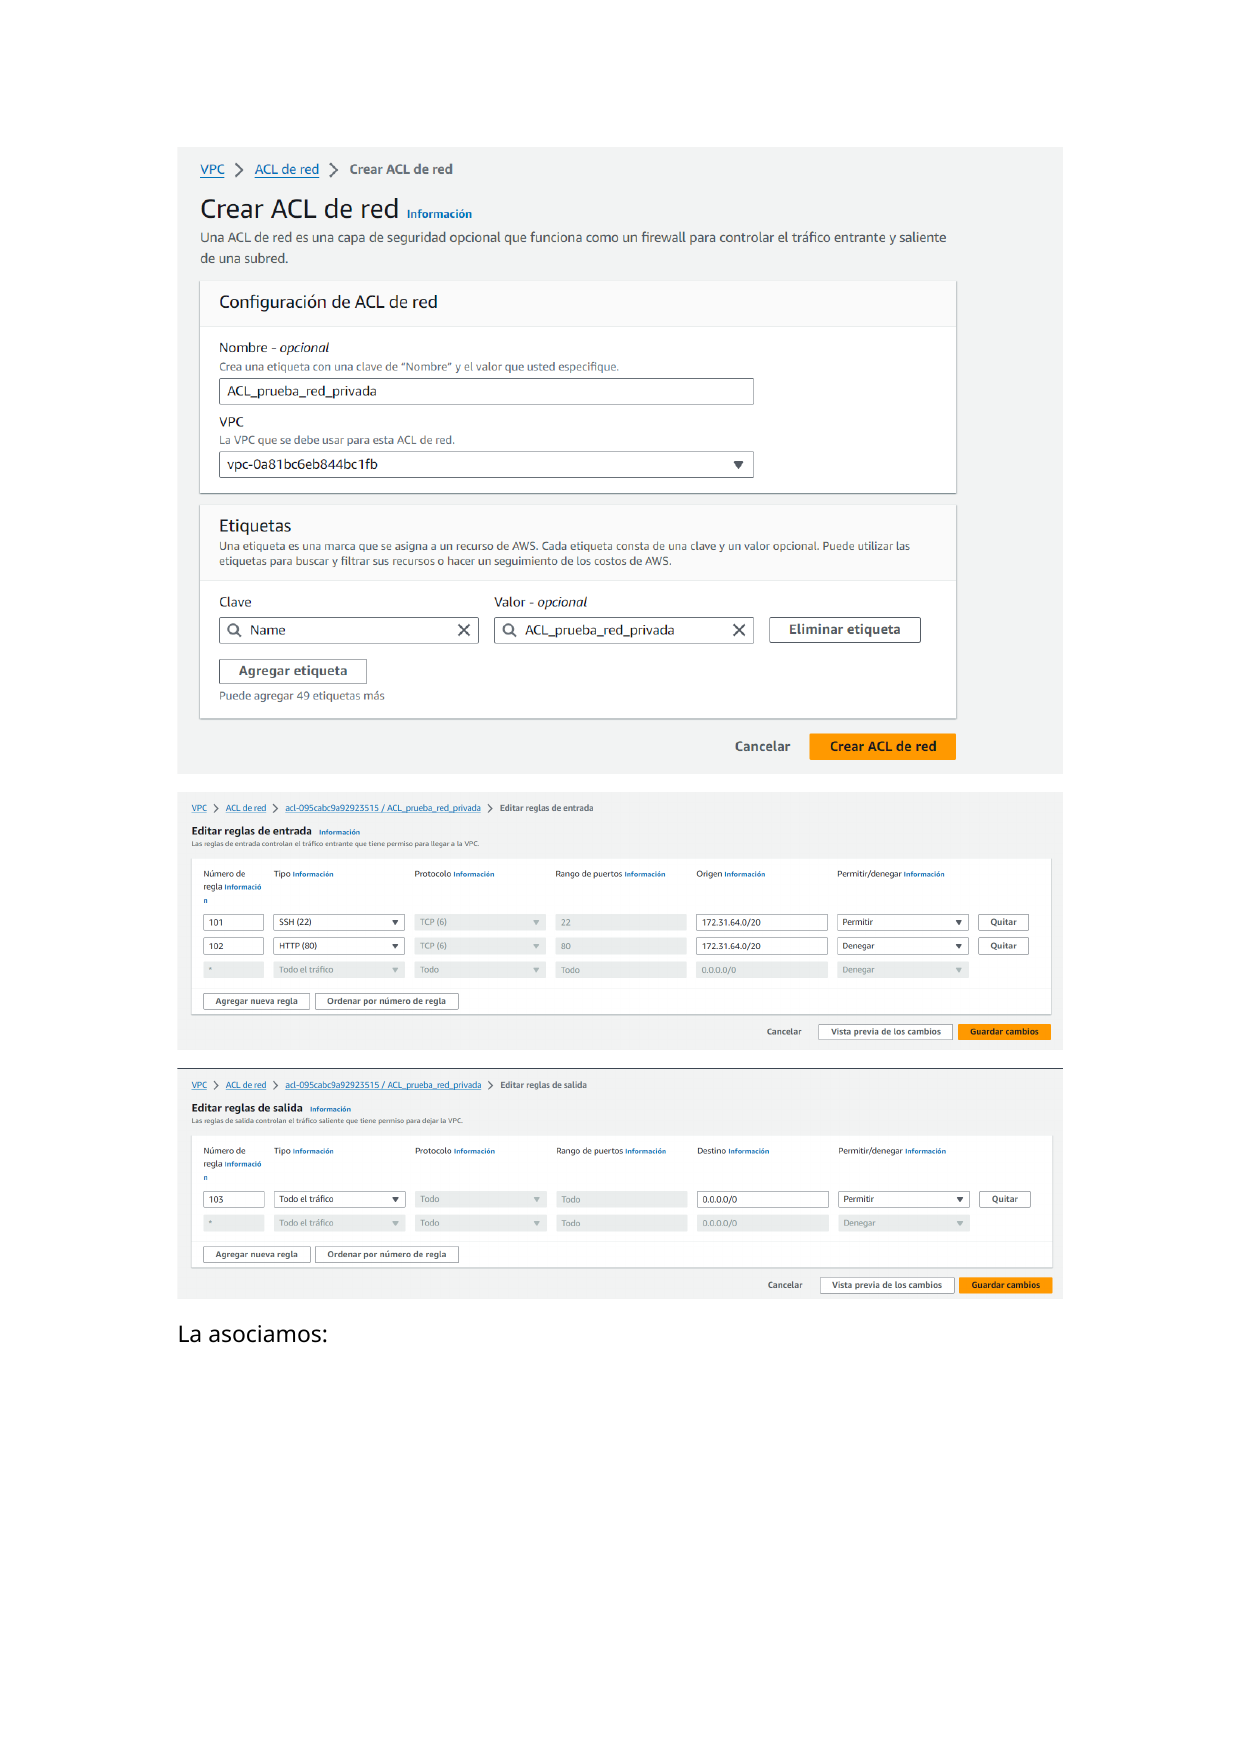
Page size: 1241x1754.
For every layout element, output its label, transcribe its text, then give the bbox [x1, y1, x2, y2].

picture [177, 1068, 1063, 1299]
text La asociamos: [177, 1318, 1063, 1349]
picture [177, 792, 1063, 1050]
picture [177, 147, 1063, 774]
